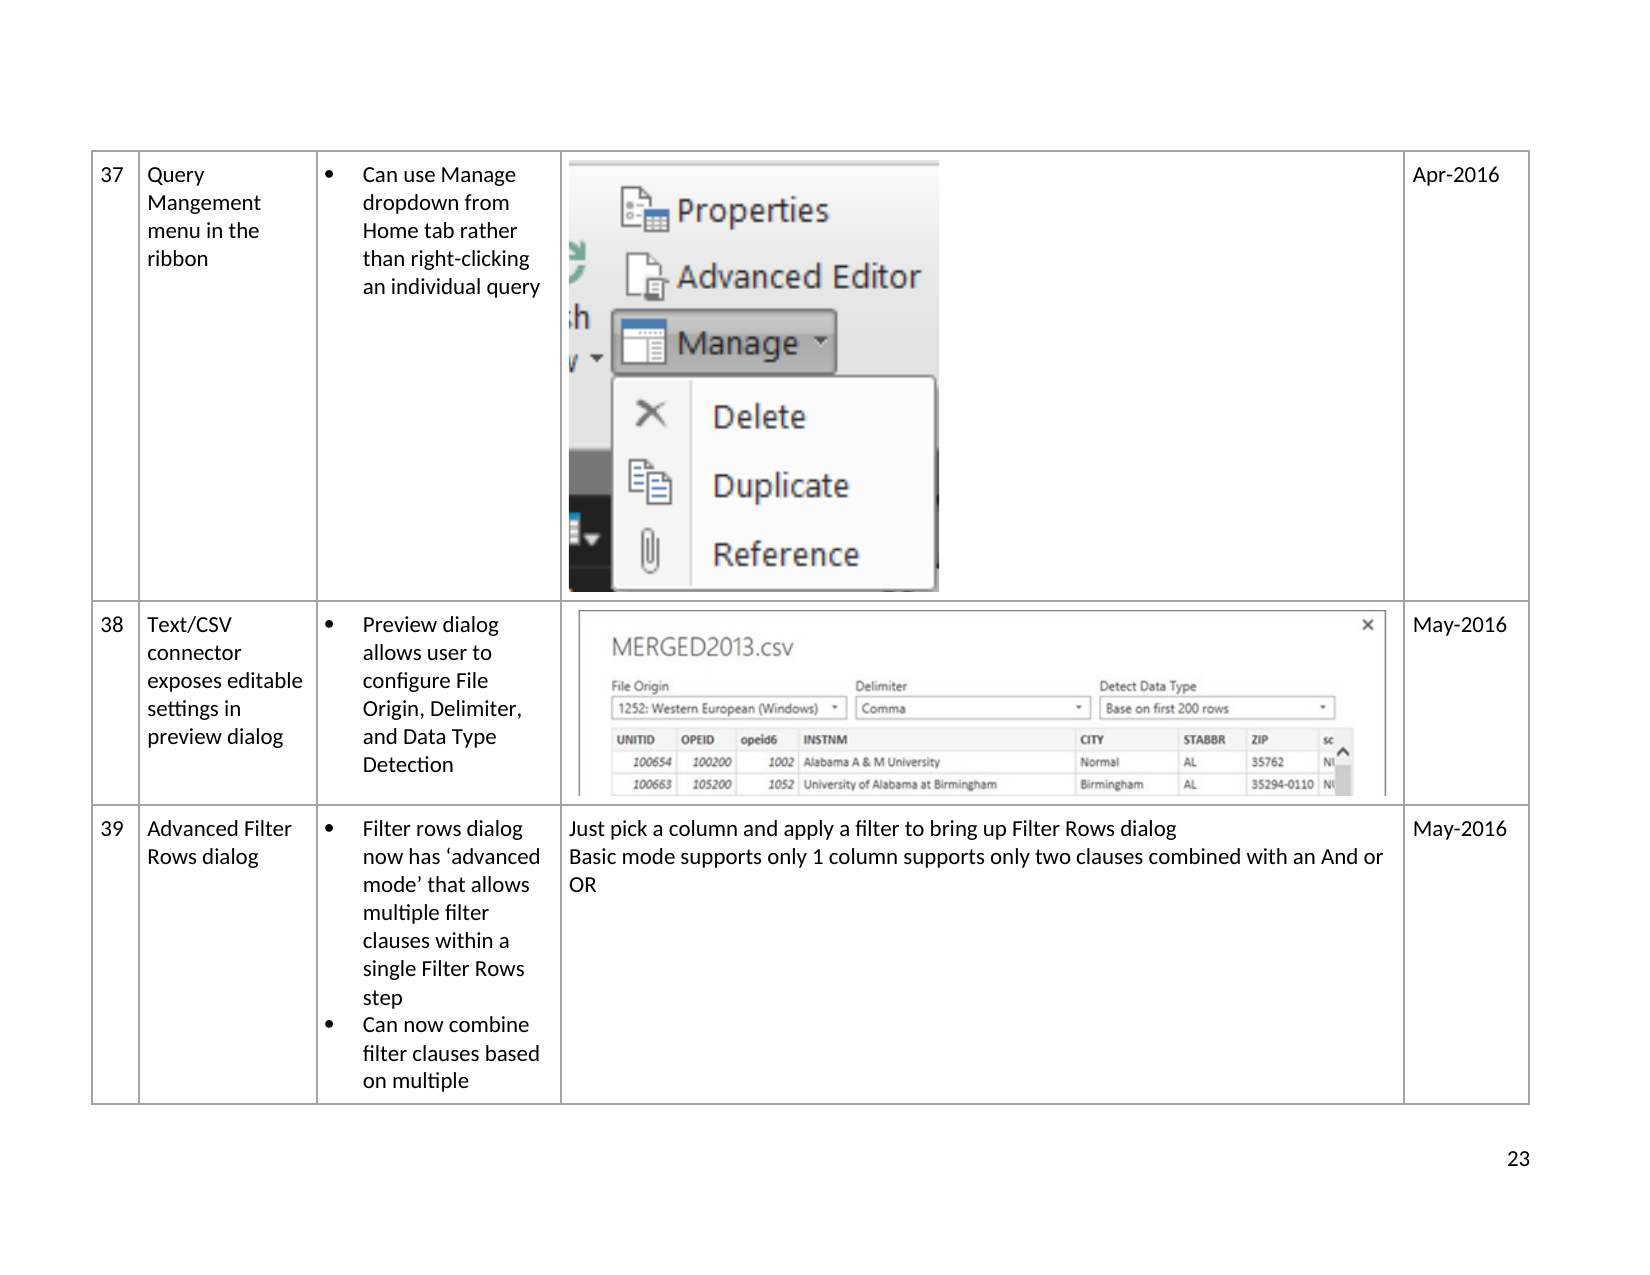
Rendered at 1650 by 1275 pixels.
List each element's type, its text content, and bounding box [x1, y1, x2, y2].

table_cell Apr-2016 [1405, 152, 1528, 600]
table_cell May-2016 [1405, 602, 1528, 804]
table_cell Can use Manage dropdown from Home tab rather than right-clicking an individual query [318, 152, 560, 600]
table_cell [318, 806, 560, 1103]
picture [568, 160, 940, 592]
picture [568, 610, 1397, 796]
table_cell Preview dialog allows user to configure File Origin, Delimiter, and Data Type Detection [318, 602, 560, 804]
table_cell Text/CSV connector exposes editable settings in preview dialog [140, 602, 316, 804]
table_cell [562, 806, 1403, 1103]
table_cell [140, 806, 316, 1103]
table_cell 38 [93, 602, 138, 804]
table_cell 39 [93, 806, 138, 1103]
table_cell [562, 602, 1403, 804]
table_cell Query Mangement menu in the ribbon [140, 152, 316, 600]
table_cell 37 [93, 152, 138, 600]
table_cell [562, 152, 1403, 600]
table_cell May-2016 [1405, 806, 1528, 1103]
